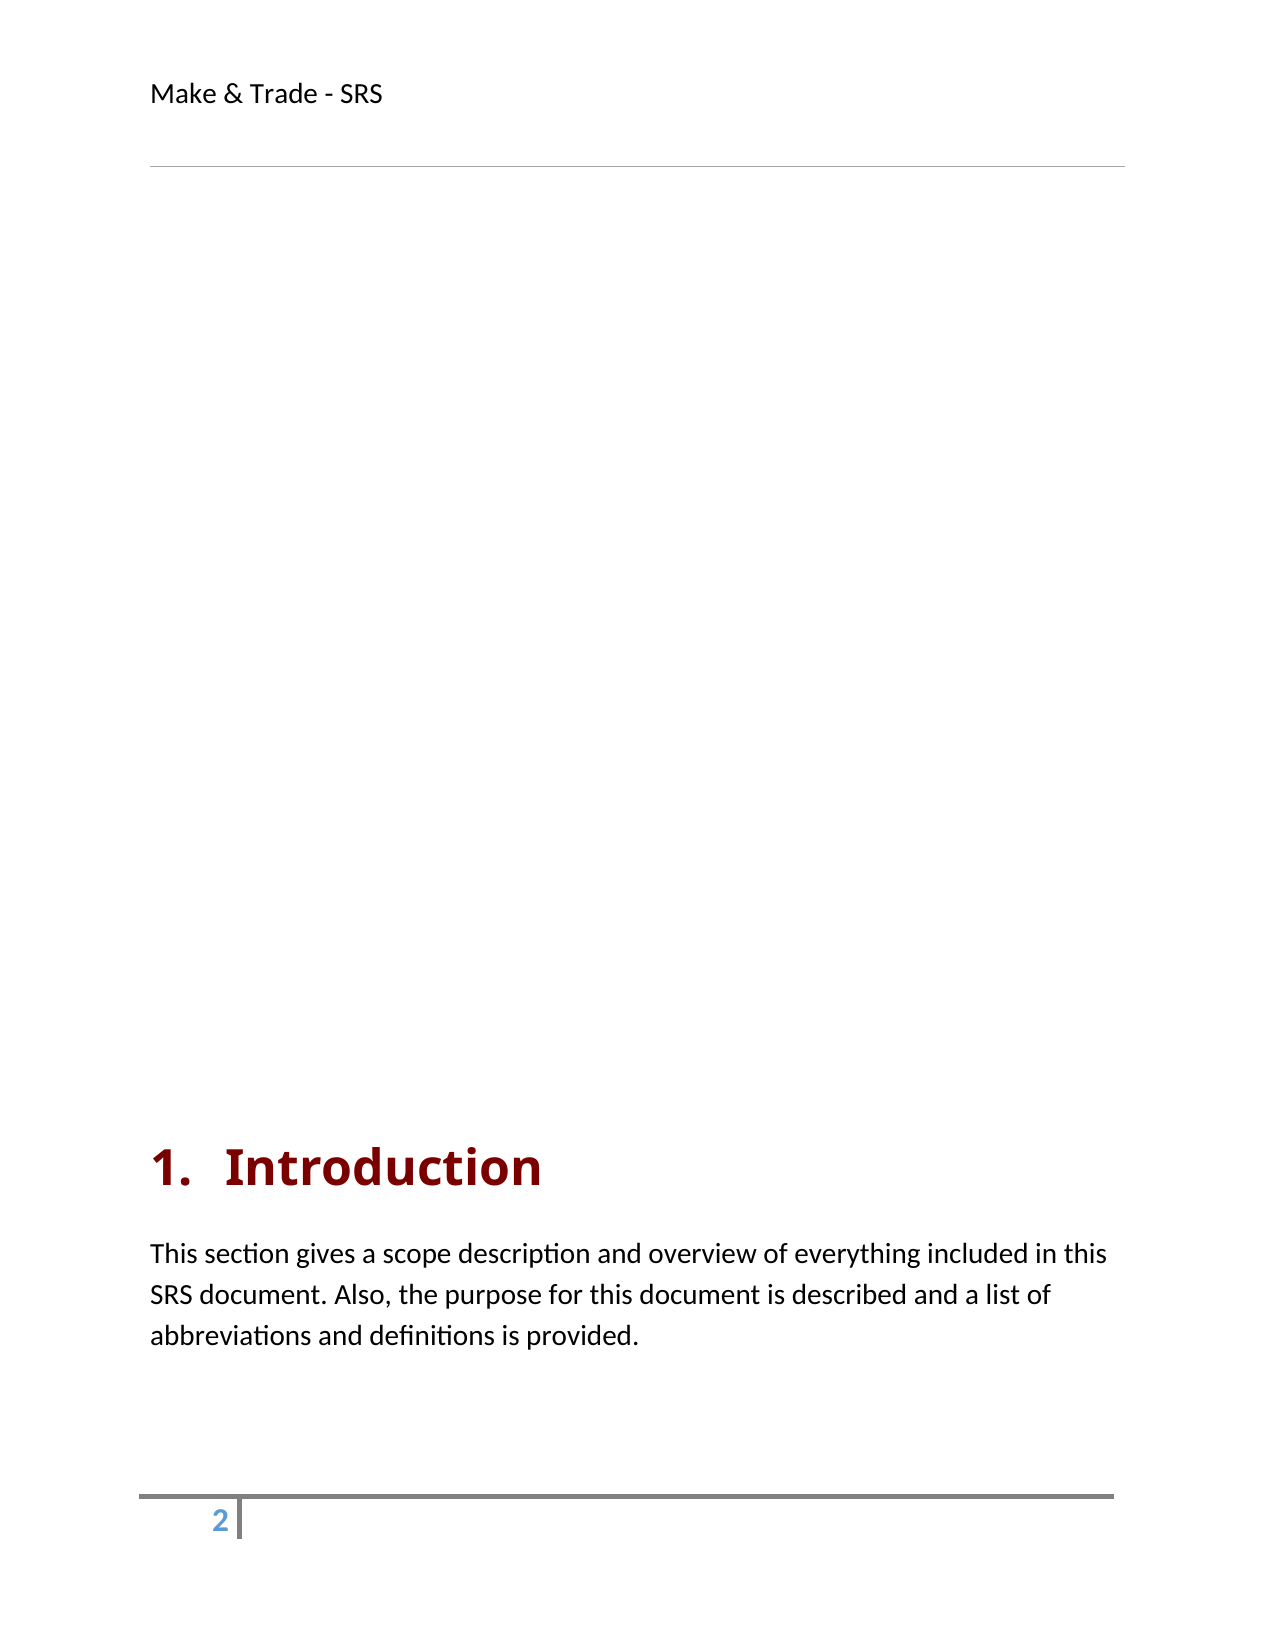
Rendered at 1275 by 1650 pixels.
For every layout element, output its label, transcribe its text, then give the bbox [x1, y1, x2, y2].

text This section gives a scope description and overview of everything included in this SRS document. Also, the purpose for this document is described and a list of abbreviations and definitions is provided. [150, 1235, 1125, 1352]
subtitle Introduction [150, 1132, 1125, 1200]
